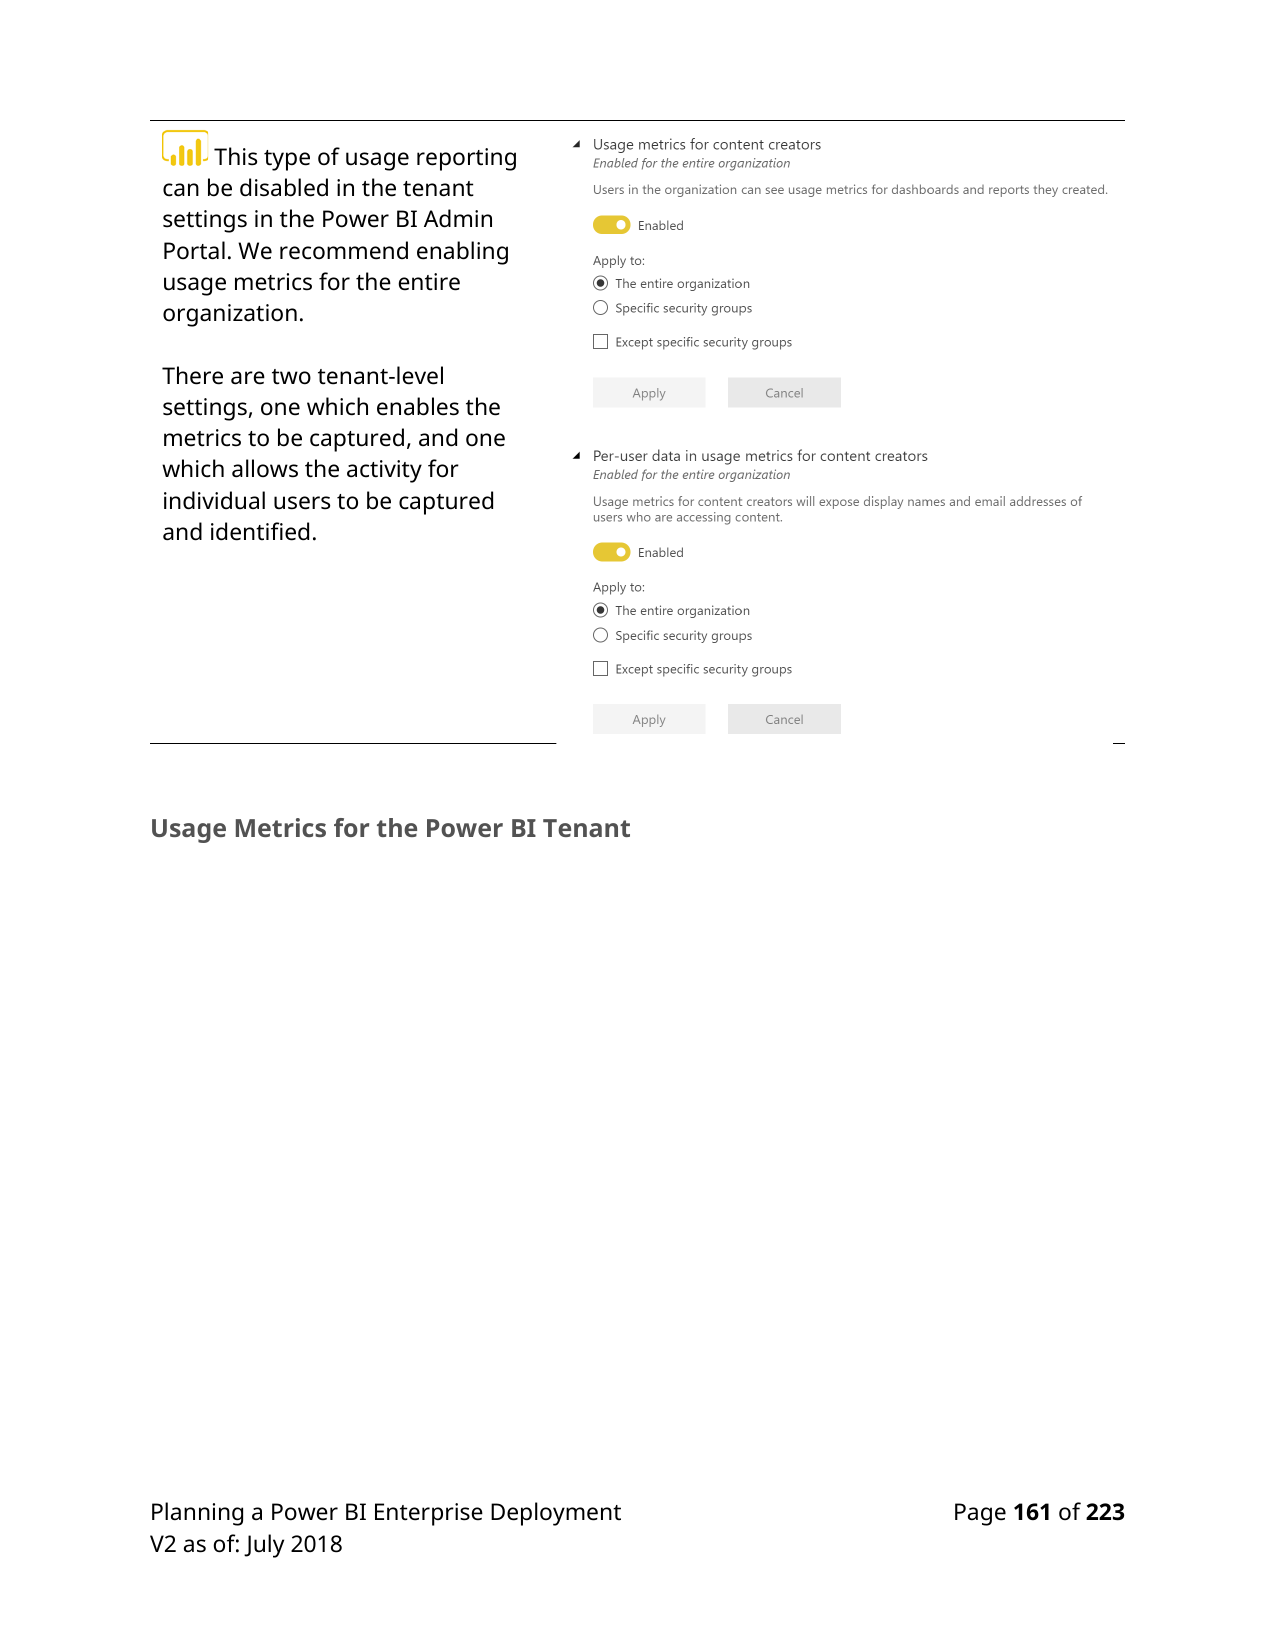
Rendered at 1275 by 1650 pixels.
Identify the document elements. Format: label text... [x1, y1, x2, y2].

picture [556, 128, 1113, 744]
picture [162, 128, 209, 166]
subtitle Usage Metrics for the Power BI Tenant [150, 811, 1125, 845]
table_header [545, 121, 1125, 743]
table_header This type of usage reporting can be disabled in the tenant settings in the Power BI Admin Portal. We recommend enabling usage metrics for the entire organization. There are two tenant-level settings, one which enables the metrics to be captured, and one which allows the activity for individual users to be captured and identified. [150, 121, 544, 743]
